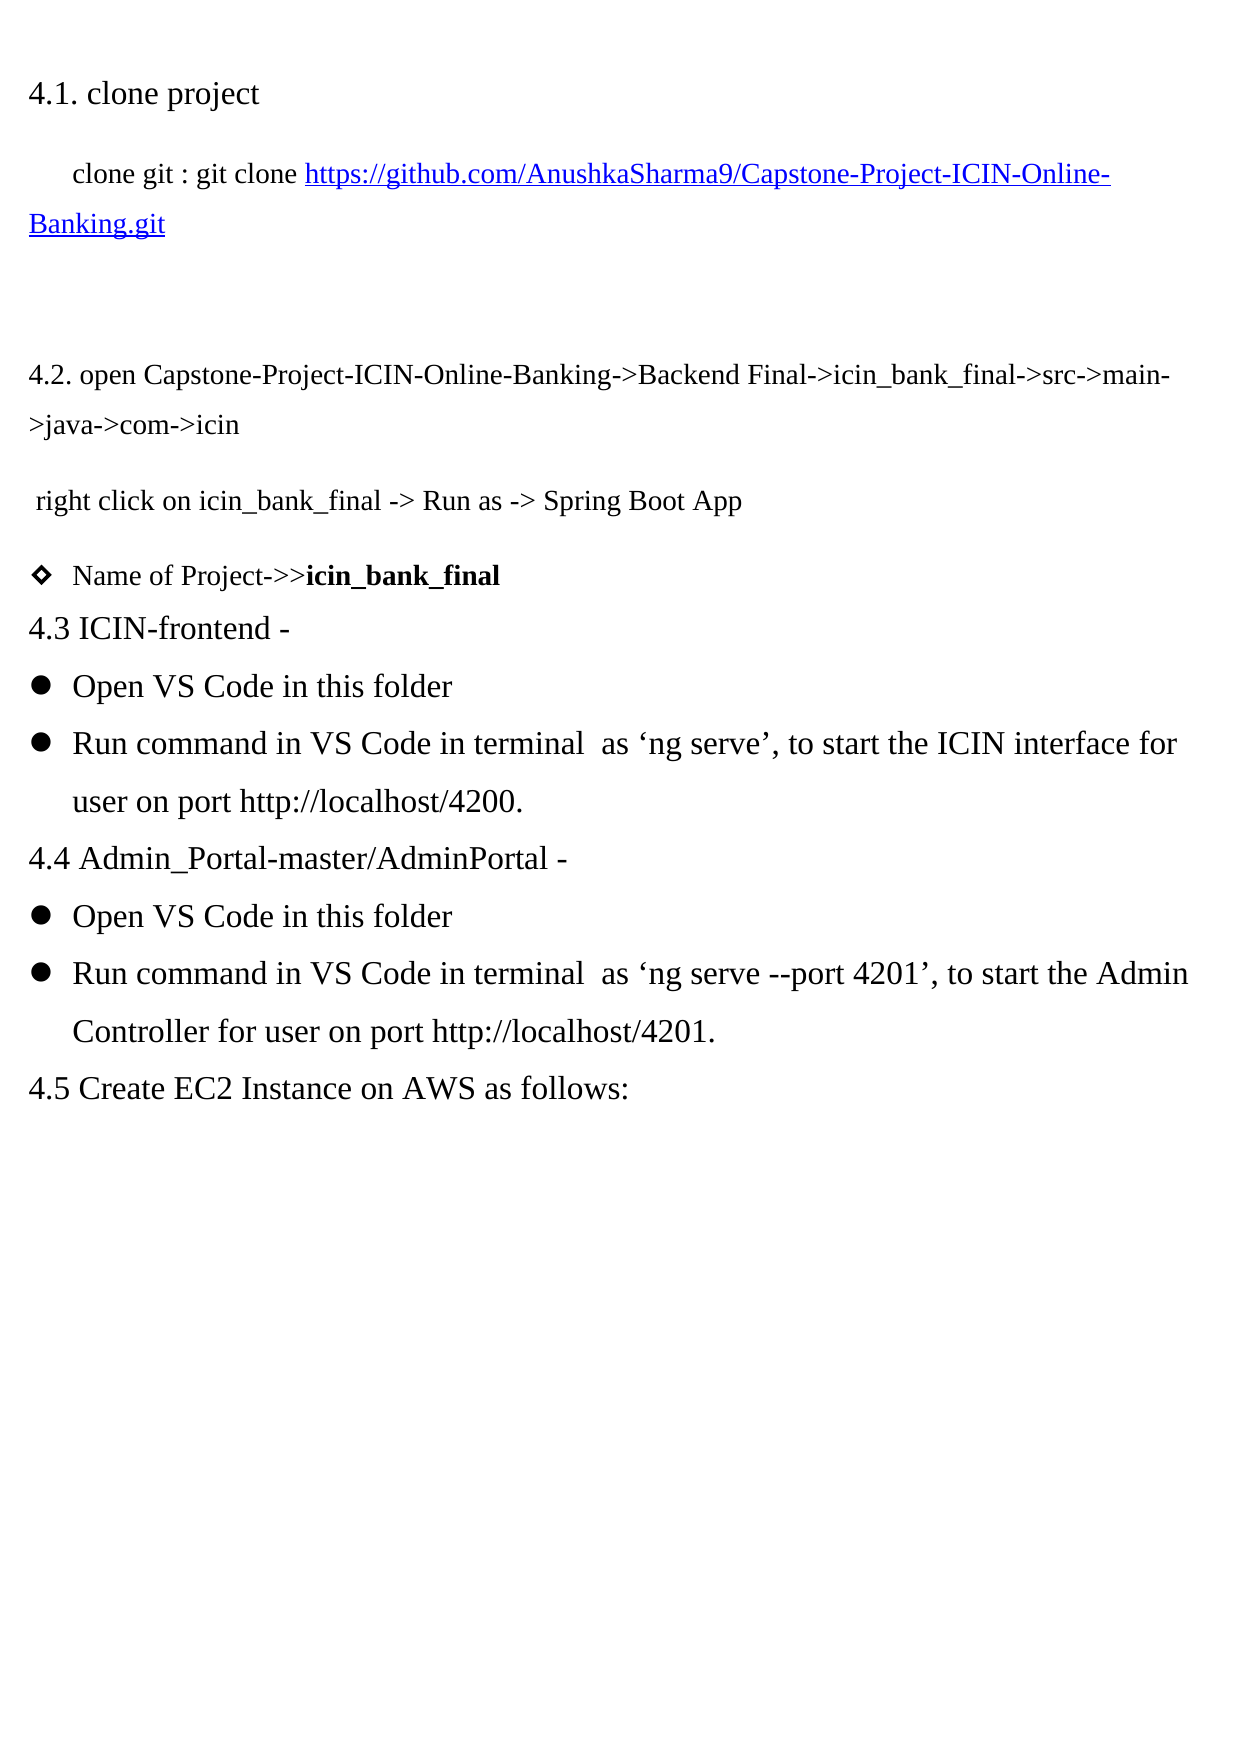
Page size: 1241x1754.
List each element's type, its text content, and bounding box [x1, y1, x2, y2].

list Name of Project->>icin_bank_final [28, 558, 1224, 592]
list 4.5 Create EC2 Instance on AWS as follows: [28, 1068, 1224, 1107]
list Open VS Code in this folder [28, 896, 1224, 934]
text 4.1. clone project [28, 73, 1224, 112]
list Run command in VS Code in terminal as ‘ng serve --port 4201’, to start the Admin Controller for user on port http://localhost/4201. [28, 953, 1224, 1049]
list 4.4 Admin_Portal-master/AdminPortal - [28, 838, 1224, 877]
list Run command in VS Code in terminal as ‘ng serve’, to start the ICIN interface for user on port http://localhost/4200. [28, 723, 1224, 819]
list clone git : git clone https://github.com/AnushkaSharma9/Capstone-Project-ICIN-Online-Banking.git [28, 156, 1224, 239]
list Open VS Code in this folder [28, 666, 1224, 704]
list 4.3 ICIN-frontend - [28, 608, 1224, 647]
text right click on icin_bank_final -> Run as -> Spring Boot App [28, 483, 1224, 516]
text 4.2. open Capstone-Project-ICIN-Online-Banking->Backend Final->icin_bank_final->src->main->java->com->icin [28, 357, 1224, 441]
